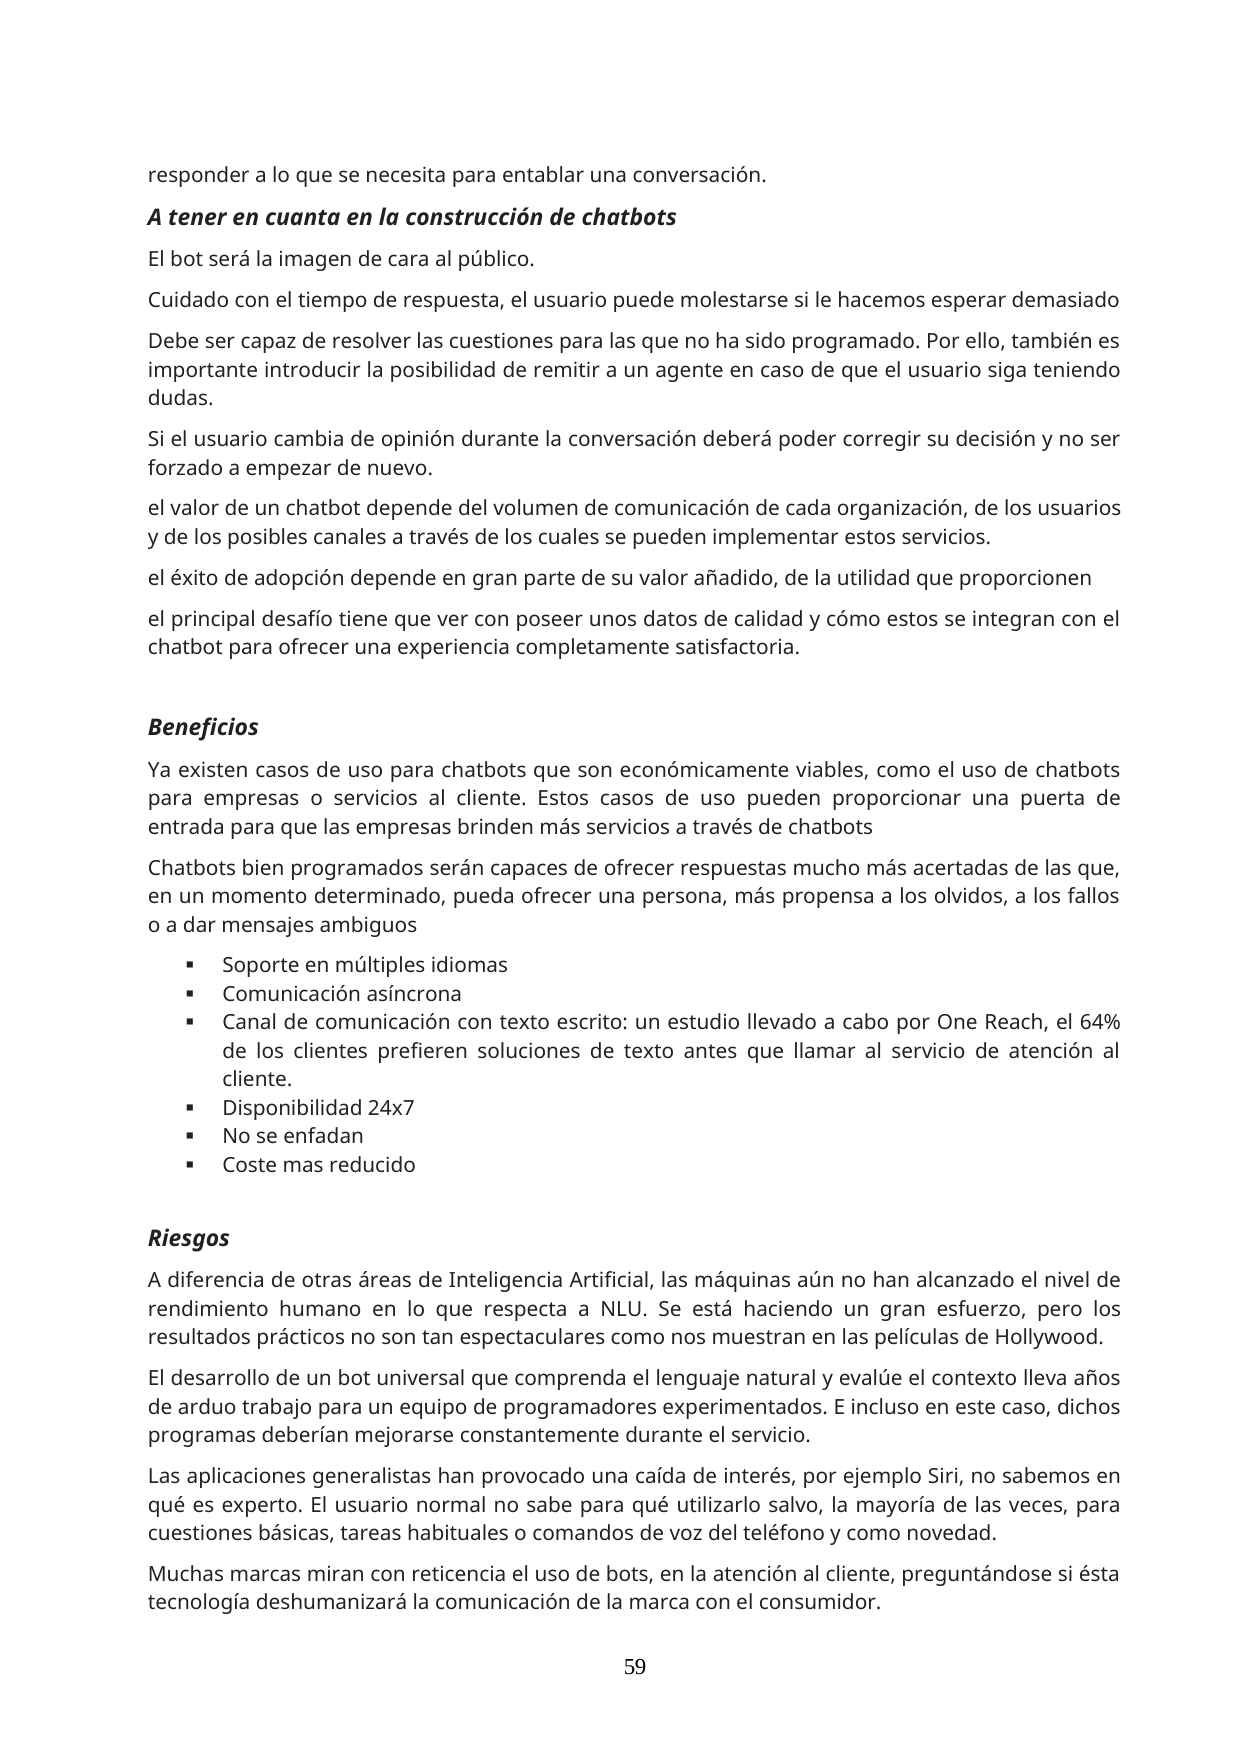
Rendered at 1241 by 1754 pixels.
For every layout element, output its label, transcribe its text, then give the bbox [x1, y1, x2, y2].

text Debe ser capaz de resolver las cuestiones para las que no ha sido programado. Por ello, también es importante introducir la posibilidad de remitir a un agente en caso de que el usuario siga teniendo dudas. [148, 326, 1122, 412]
text Muchas marcas miran con reticencia el uso de bots, en la atención al cliente, preguntándose si ésta tecnología deshumanizará la comunicación de la marca con el consumidor. [148, 1559, 1122, 1616]
list Comunicación asíncrona [185, 979, 1122, 1007]
text Las aplicaciones generalistas han provocado una caída de interés, por ejemplo Siri, no sabemos en qué es experto. El usuario normal no sabe para qué utilizarlo salvo, la mayoría de las veces, para cuestiones básicas, tareas habituales o comandos de voz del teléfono y como novedad. [148, 1461, 1122, 1547]
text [148, 160, 1122, 188]
text Ya existen casos de uso para chatbots que son económicamente viables, como el uso de chatbots para empresas o servicios al cliente. Estos casos de uso pueden proporcionar una puerta de entrada para que las empresas brinden más servicios a través de chatbots [148, 755, 1122, 840]
list Soporte en múltiples idiomas [185, 951, 1122, 979]
text El desarrollo de un bot universal que comprenda el lenguaje natural y evalúe el contexto lleva años de arduo trabajo para un equipo de programadores experimentados. E incluso en este caso, dichos programas deberían mejorarse constantemente durante el servicio. [148, 1363, 1122, 1449]
text el valor de un chatbot depende del volumen de comunicación de cada organización, de los usuarios y de los posibles canales a través de los cuales se pueden implementar estos servicios. [148, 493, 1122, 550]
text el principal desafío tiene que ver con poseer unos datos de calidad y cómo estos se integran con el chatbot para ofrecer una experiencia completamente satisfactoria. [148, 604, 1122, 661]
list No se enfadan [185, 1121, 1122, 1150]
list Disponibilidad 24x7 [185, 1093, 1122, 1121]
text el éxito de adopción depende en gran parte de su valor añadido, de la utilidad que proporcionen [148, 563, 1122, 591]
text Riesgos [148, 1222, 1122, 1253]
text A diferencia de otras áreas de Inteligencia Artificial, las máquinas aún no han alcanzado el nivel de rendimiento humano en lo que respecta a NLU. Se está haciendo un gran esfuerzo, pero los resultados prácticos no son tan espectaculares como nos muestran en las películas de Hollywood. [148, 1266, 1122, 1351]
text El bot será la imagen de cara al público. [148, 244, 1122, 273]
text A tener en cuanta en la construcción de chatbots [148, 201, 1122, 232]
list Canal de comunicación con texto escrito: un estudio llevado a cabo por One Reach, el 64% de los clientes prefieren soluciones de texto antes que llamar al servicio de atención al cliente. [185, 1007, 1122, 1093]
list Coste mas reducido [185, 1150, 1122, 1178]
text Cuidado con el tiempo de respuesta, el usuario puede molestarse si le hacemos esperar demasiado [148, 285, 1122, 314]
text Si el usuario cambia de opinión durante la conversación deberá poder corregir su decisión y no ser forzado a empezar de nuevo. [148, 424, 1122, 481]
text Beneficios [148, 711, 1122, 742]
text Chatbots bien programados serán capaces de ofrecer respuestas mucho más acertadas de las que, en un momento determinado, pueda ofrecer una persona, más propensa a los olvidos, a los fallos o a dar mensajes ambiguos [148, 853, 1122, 938]
